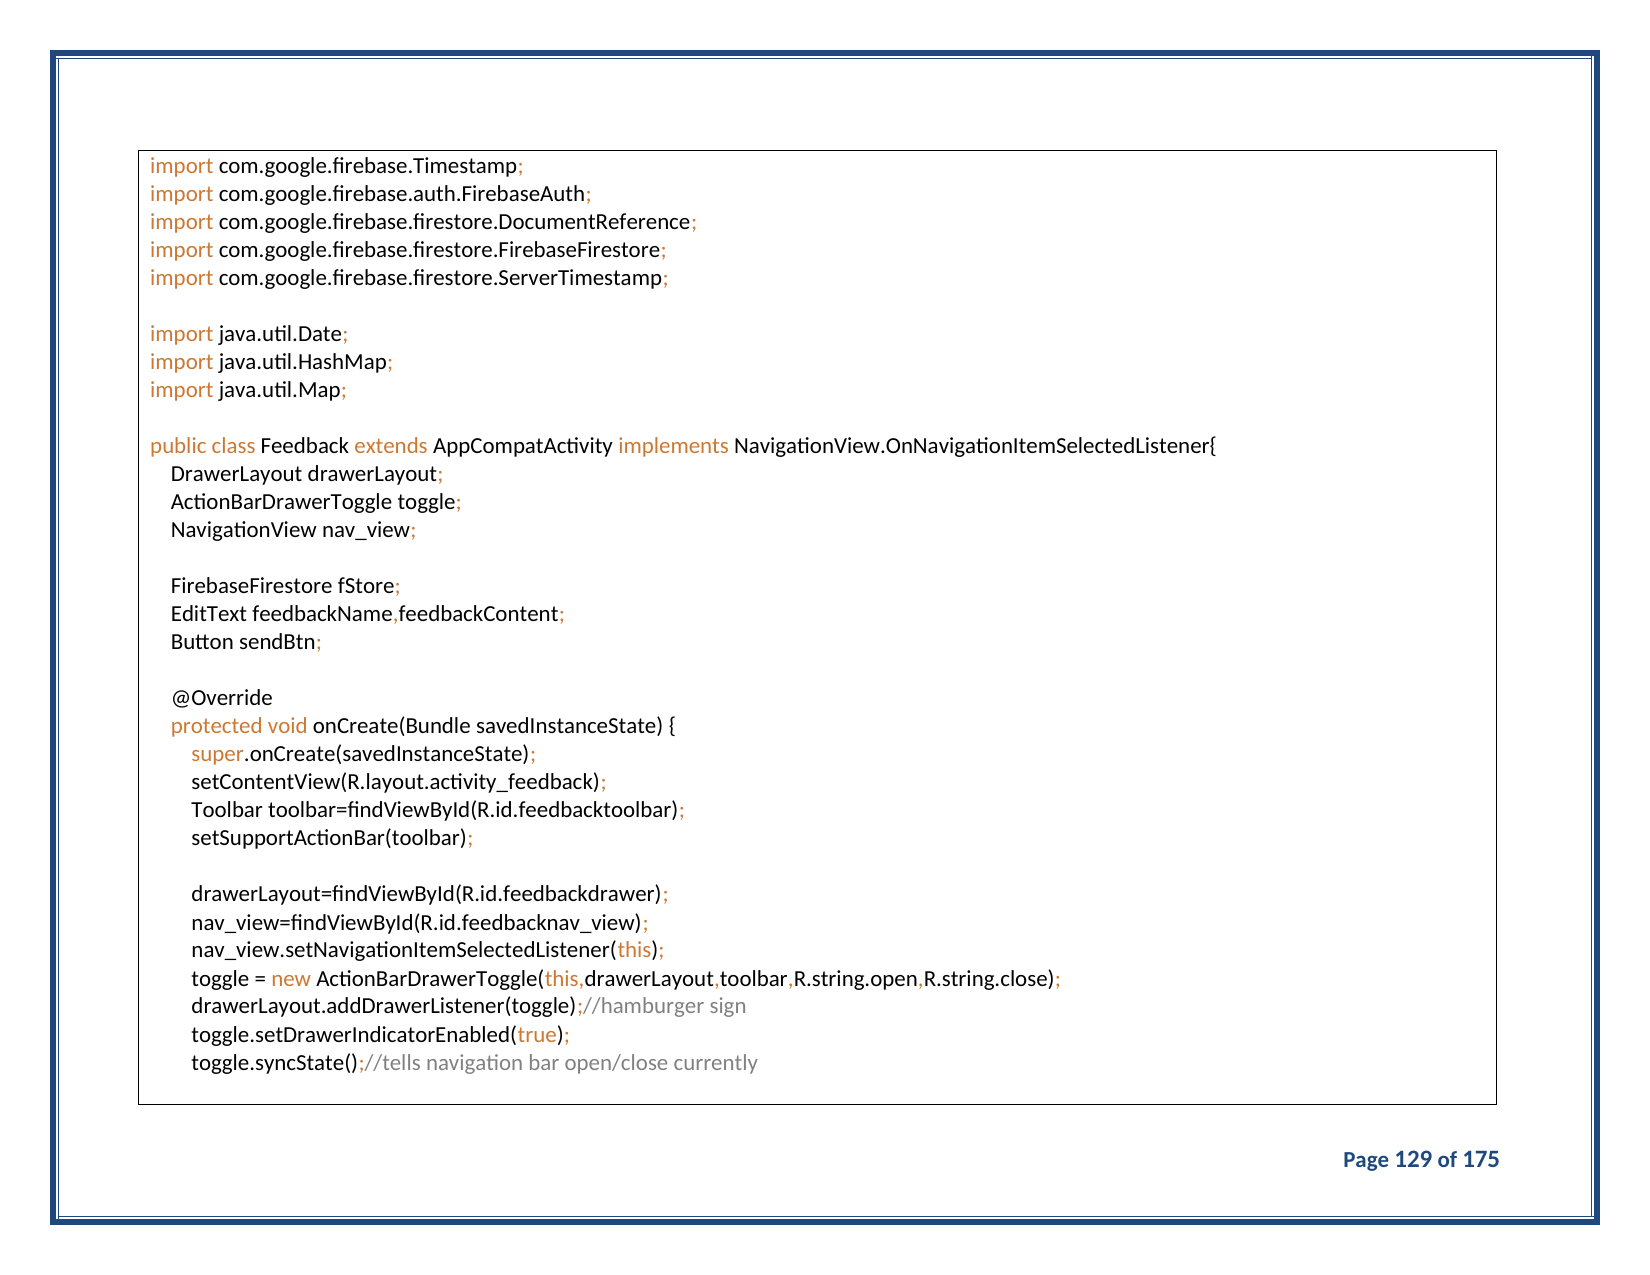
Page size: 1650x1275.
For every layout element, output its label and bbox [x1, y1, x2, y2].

table_cell [139, 151, 1496, 1104]
